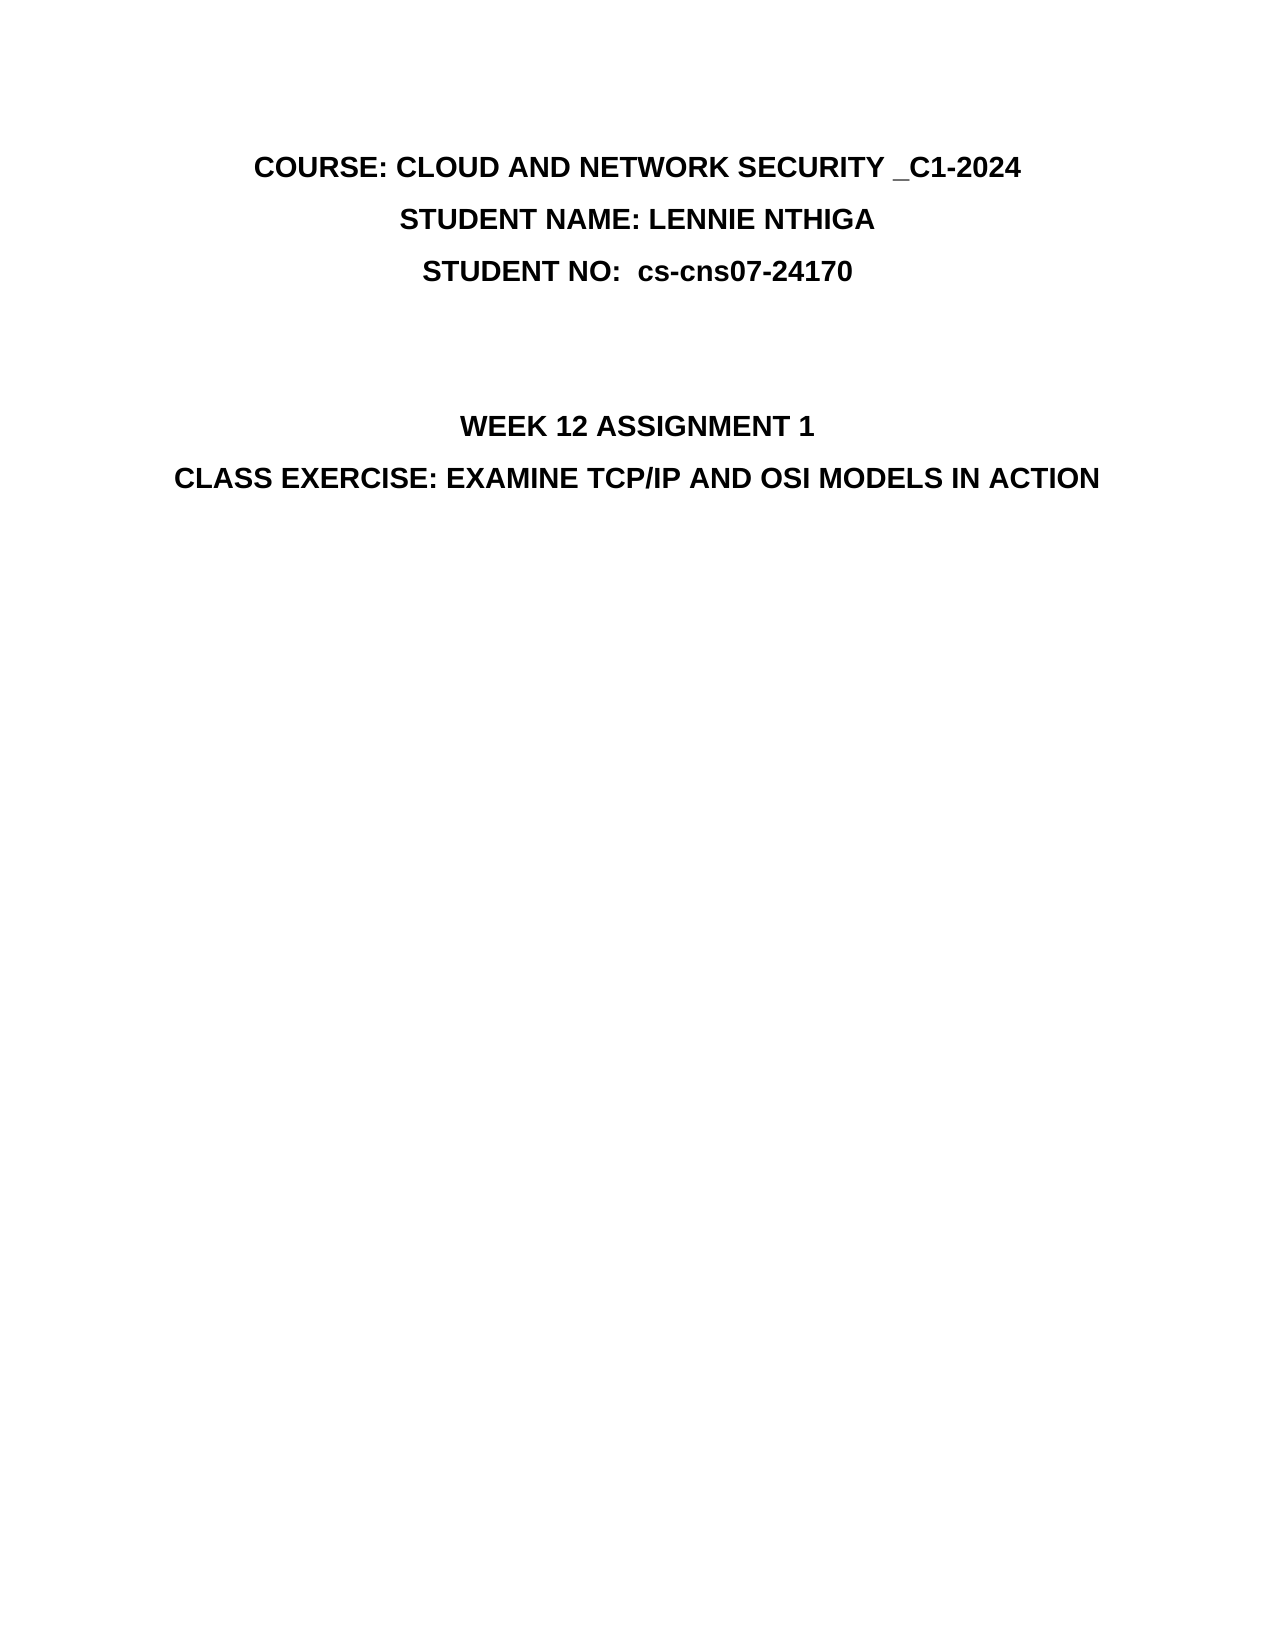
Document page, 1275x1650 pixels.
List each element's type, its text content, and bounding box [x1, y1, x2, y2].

text CLASS EXERCISE: EXAMINE TCP/IP AND OSI MODELS IN ACTION [150, 461, 1125, 495]
text STUDENT NO: cs-cns07-24170 [150, 254, 1125, 287]
text STUDENT NAME: LENNIE NTHIGA [150, 202, 1125, 235]
text WEEK 12 ASSIGNMENT 1 [150, 409, 1125, 443]
text COURSE: CLOUD AND NETWORK SECURITY _C1-2024 [150, 150, 1125, 183]
